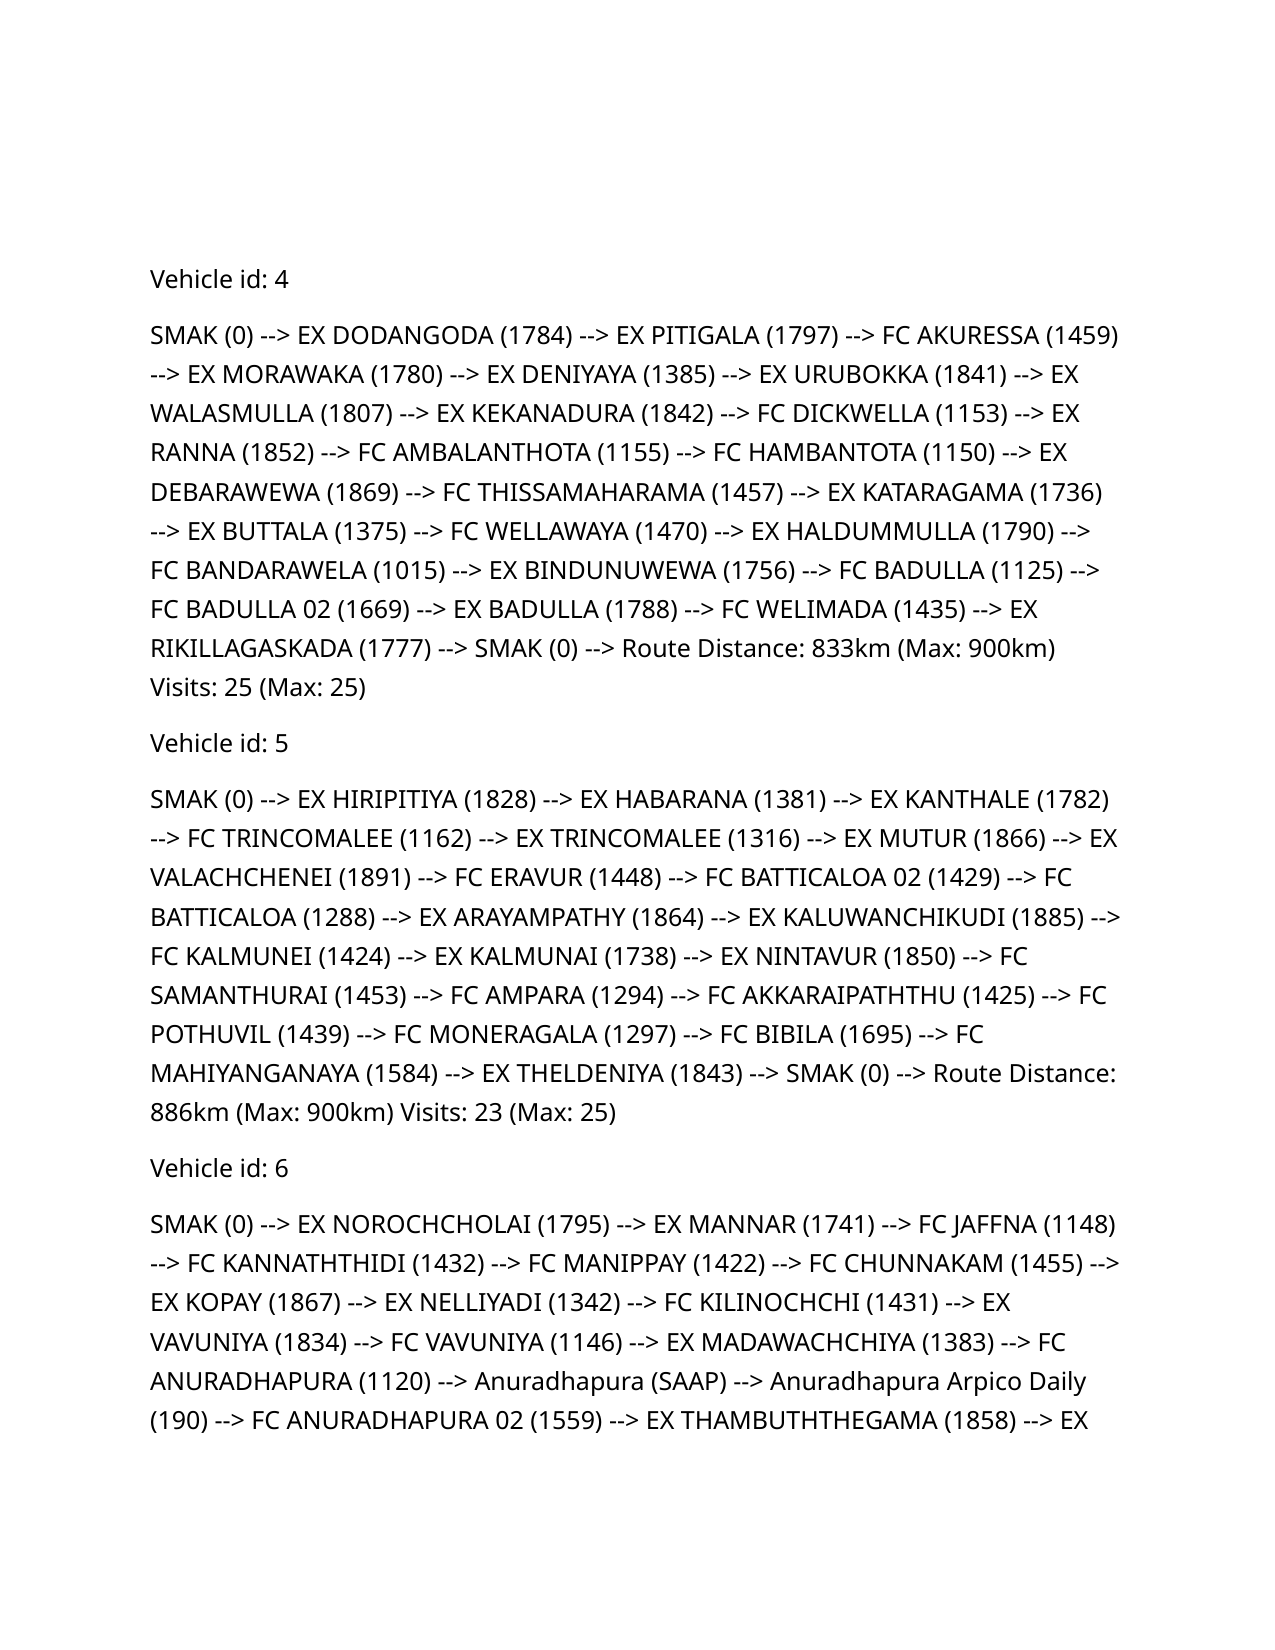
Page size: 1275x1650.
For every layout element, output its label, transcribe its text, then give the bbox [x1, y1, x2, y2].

text Vehicle id: 4 [150, 262, 1125, 296]
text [150, 1207, 1125, 1437]
text SMAK (0) --> EX HIRIPITIYA (1828) --> EX HABARANA (1381) --> EX KANTHALE (1782) --> FC TRINCOMALEE (1162) --> EX TRINCOMALEE (1316) --> EX MUTUR (1866) --> EX VALACHCHENEI (1891) --> FC ERAVUR (1448) --> FC BATTICALOA 02 (1429) --> FC BATTICALOA (1288) --> EX ARAYAMPATHY (1864) --> EX KALUWANCHIKUDI (1885) --> FC KALMUNEI (1424) --> EX KALMUNAI (1738) --> EX NINTAVUR (1850) --> FC SAMANTHURAI (1453) --> FC AMPARA (1294) --> FC AKKARAIPATHTHU (1425) --> FC POTHUVIL (1439) --> FC MONERAGALA (1297) --> FC BIBILA (1695) --> FC MAHIYANGANAYA (1584) --> EX THELDENIYA (1843) --> SMAK (0) --> Route Distance: 886km (Max: 900km) Visits: 23 (Max: 25) [150, 782, 1125, 1129]
text Vehicle id: 6 [150, 1151, 1125, 1185]
text SMAK (0) --> EX DODANGODA (1784) --> EX PITIGALA (1797) --> FC AKURESSA (1459) --> EX MORAWAKA (1780) --> EX DENIYAYA (1385) --> EX URUBOKKA (1841) --> EX WALASMULLA (1807) --> EX KEKANADURA (1842) --> FC DICKWELLA (1153) --> EX RANNA (1852) --> FC AMBALANTHOTA (1155) --> FC HAMBANTOTA (1150) --> EX DEBARAWEWA (1869) --> FC THISSAMAHARAMA (1457) --> EX KATARAGAMA (1736) --> EX BUTTALA (1375) --> FC WELLAWAYA (1470) --> EX HALDUMMULLA (1790) --> FC BANDARAWELA (1015) --> EX BINDUNUWEWA (1756) --> FC BADULLA (1125) --> FC BADULLA 02 (1669) --> EX BADULLA (1788) --> FC WELIMADA (1435) --> EX RIKILLAGASKADA (1777) --> SMAK (0) --> Route Distance: 833km (Max: 900km) Visits: 25 (Max: 25) [150, 317, 1125, 704]
text Vehicle id: 5 [150, 726, 1125, 760]
